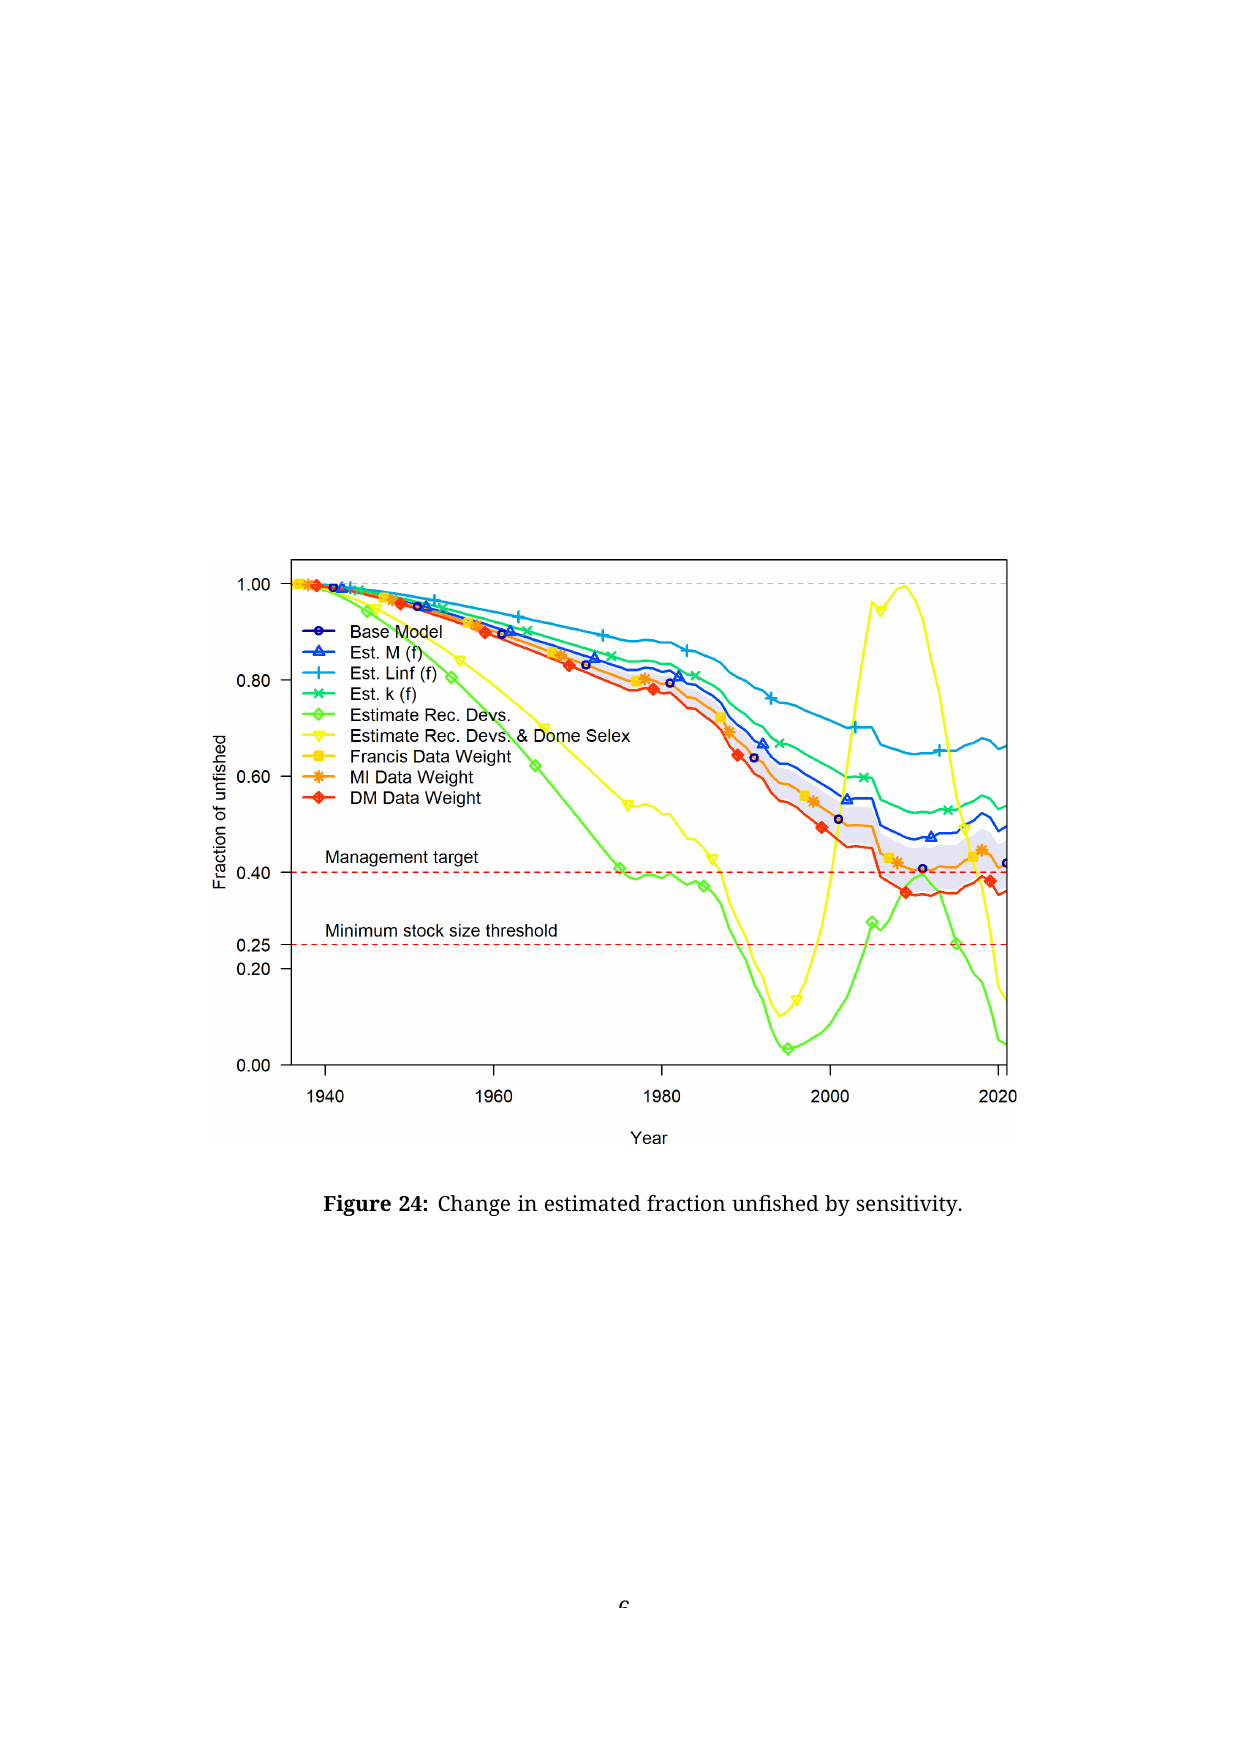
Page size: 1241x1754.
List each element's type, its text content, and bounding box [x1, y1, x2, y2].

picture [212, 559, 1017, 1144]
text Figure 24: Change in estimated fraction unfished by sensitivity. [323, 1189, 1132, 1218]
